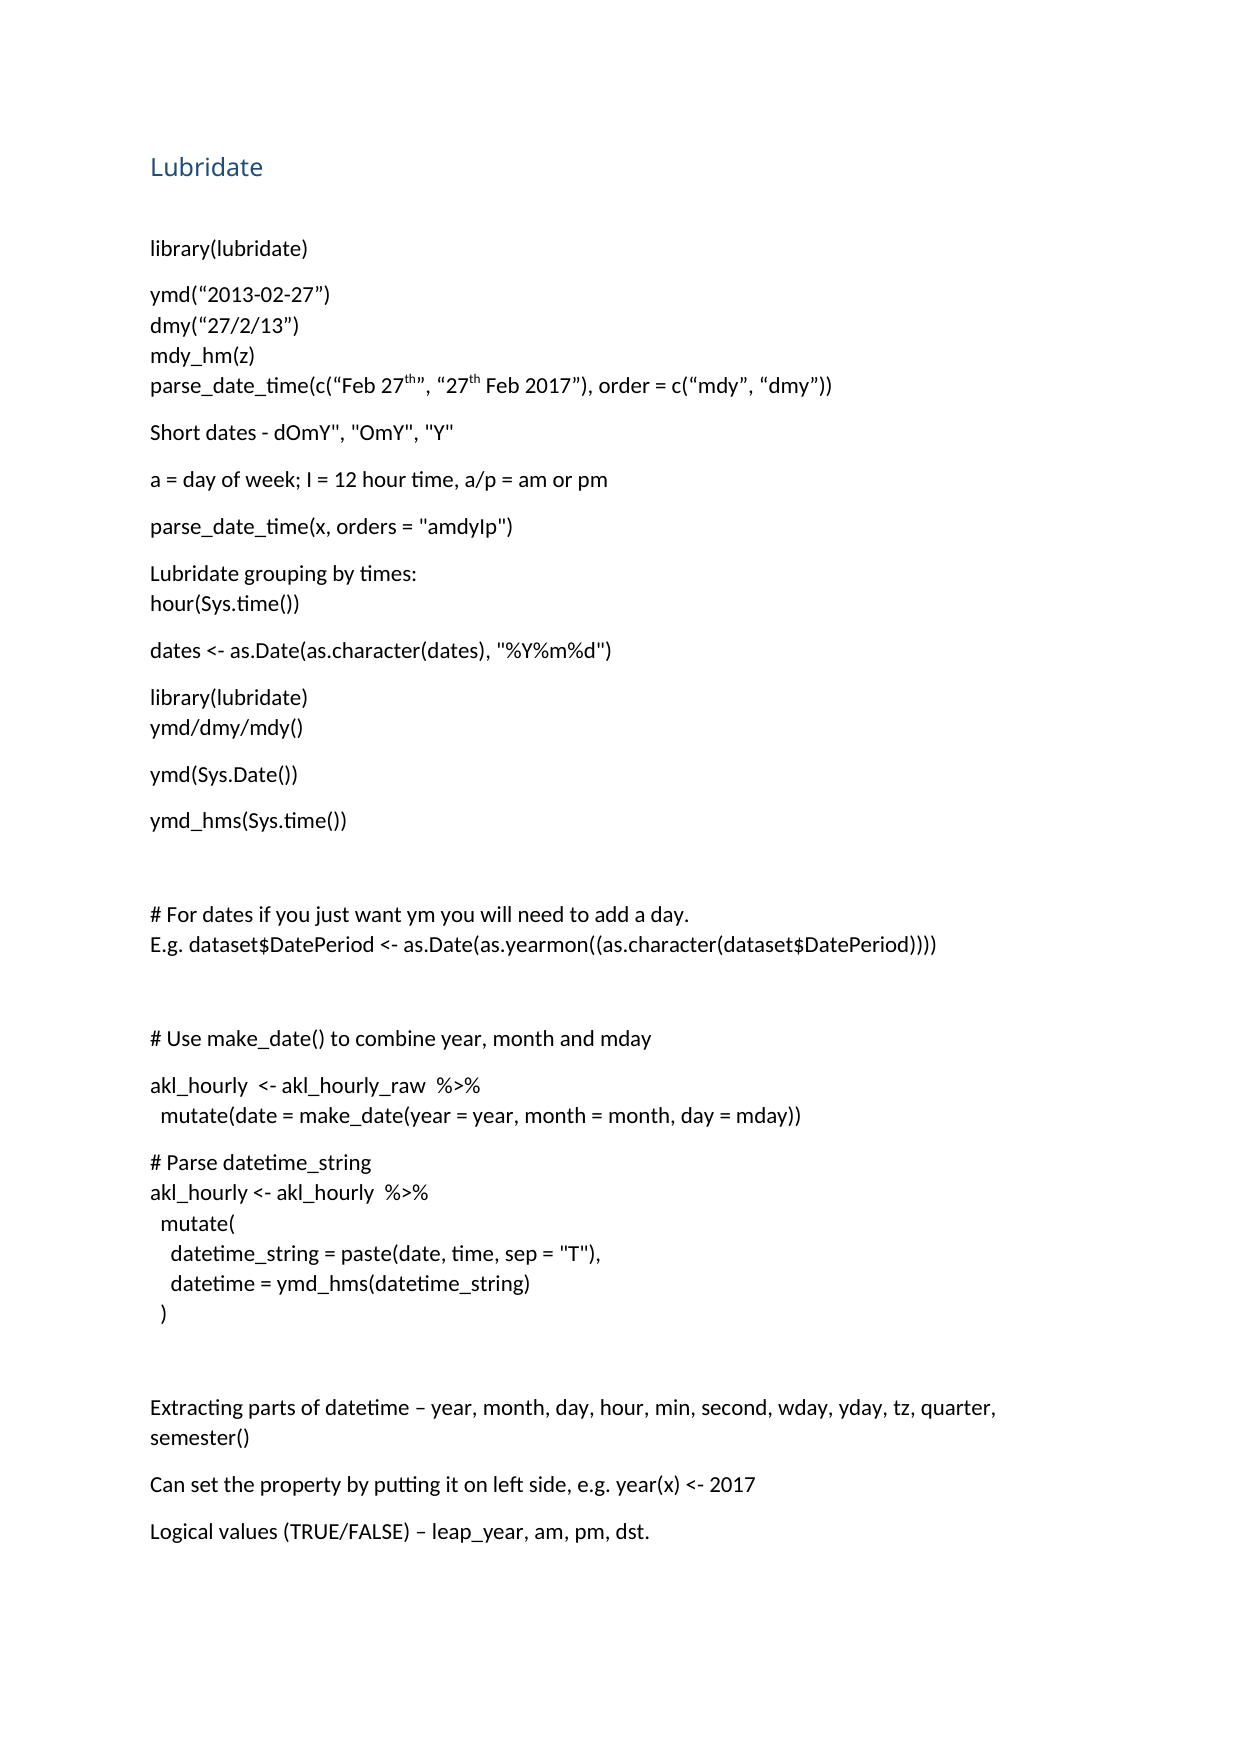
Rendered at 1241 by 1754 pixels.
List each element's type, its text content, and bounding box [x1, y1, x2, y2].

text dates <- as.Date(as.character(dates), "%Y%m%d") [150, 636, 1090, 664]
text ymd(“2013-02-27”) dmy(“27/2/13”) mdy_hm(z) parse_date_time(c(“Feb 27th”, “27th Feb 2017”), order = c(“mdy”, “dmy”)) [150, 281, 1090, 399]
text Lubridate grouping by times: hour(Sys.time()) [150, 559, 1090, 617]
text Short dates - dOmY", "OmY", "Y" [150, 418, 1090, 446]
text a = day of week; I = 12 hour time, a/p = am or pm [150, 465, 1090, 493]
text akl_hourly <- akl_hourly_raw %>% mutate(date = make_date(year = year, month = month, day = mday)) [150, 1071, 1090, 1129]
text Extracting parts of datetime – year, month, day, hour, min, second, wday, yday, tz, quarter, semester() [150, 1393, 1090, 1451]
text # For dates if you just want ym you will need to add a day. E.g. dataset$DatePeriod <- as.Date(as.yearmon((as.character(dataset$DatePeriod)))) [150, 900, 1090, 958]
text Logical values (TRUE/FALSE) – leap_year, am, pm, dst. [150, 1517, 1090, 1545]
text ymd_hms(Sys.time()) [150, 807, 1090, 834]
text parse_date_time(x, orders = "amdyIp") [150, 512, 1090, 540]
text library(lubridate) [150, 234, 1090, 262]
text # Parse datetime_string akl_hourly <- akl_hourly %>% mutate( datetime_string = paste(date, time, sep = "T"), datetime = ymd_hms(datetime_string) ) [150, 1148, 1090, 1327]
text Can set the property by putting it on left side, e.g. year(x) <- 2017 [150, 1470, 1090, 1498]
text library(lubridate) ymd/dmy/mdy() [150, 683, 1090, 741]
text ymd(Sys.Date()) [150, 760, 1090, 788]
subtitle Lubridate [150, 150, 1090, 184]
text # Use make_date() to combine year, month and mday [150, 1024, 1090, 1052]
